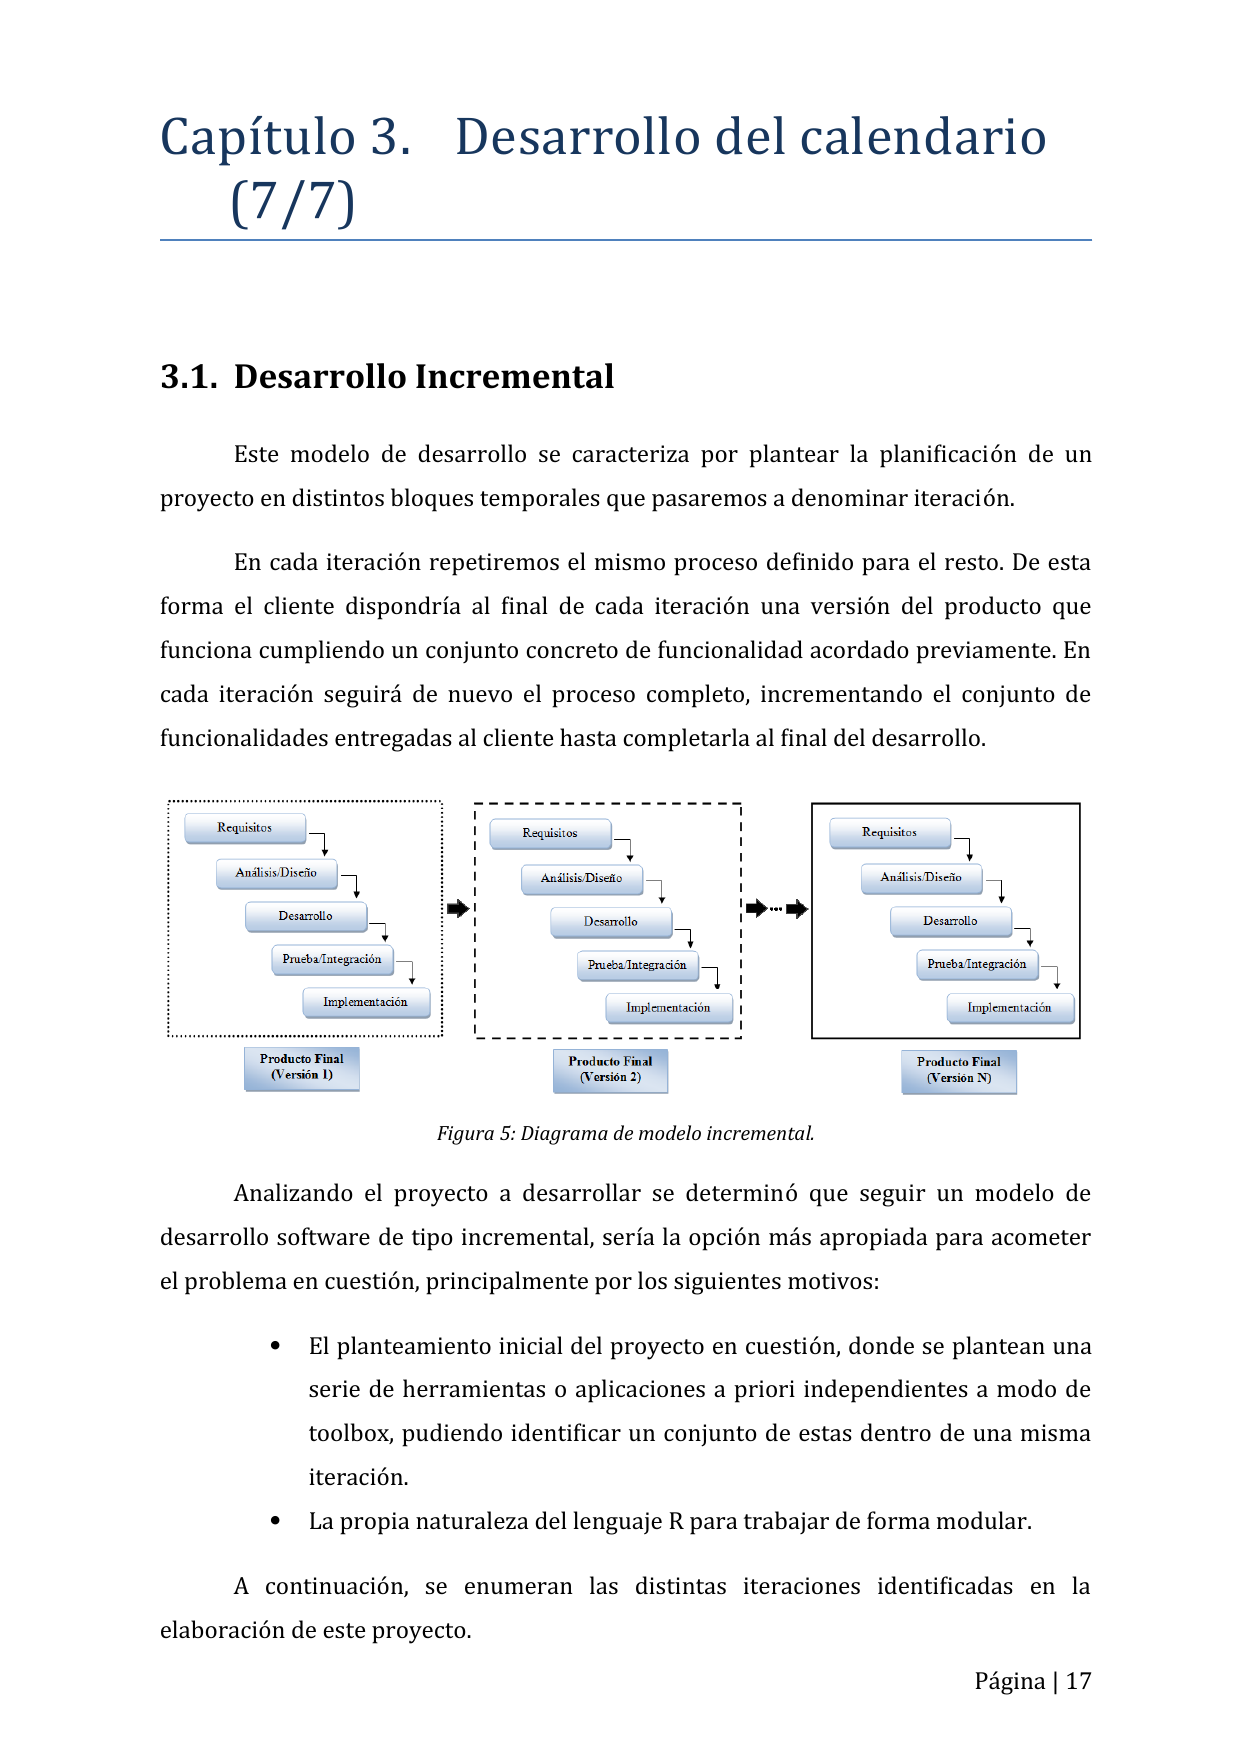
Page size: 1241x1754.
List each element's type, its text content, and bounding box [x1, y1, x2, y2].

picture [159, 787, 1093, 1106]
text Analizando el proyecto a desarrollar se determinó que seguir un modelo de desarrollo software de tipo incremental, sería la opción más apropiada para acometer el problema en cuestión, principalmente por los siguientes motivos: [159, 1178, 1092, 1295]
text A continuación, se enumeran las distintas iteraciones identificadas en la elaboración de este proyecto. [159, 1570, 1092, 1643]
text Este modelo de desarrollo se caracteriza por plantear la planificación de un proyecto en distintos bloques temporales que pasaremos a denominar iteración. [159, 438, 1092, 511]
text En cada iteración repetiremos el mismo proceso definido para el resto. De esta forma el cliente dispondría al final de cada iteración una versión del producto que funciona cumpliendo un conjunto concreto de funcionalidad acordado previamente. En cada iteración seguirá de nuevo el proceso completo, incrementando el conjunto de funcionalidades entregadas al cliente hasta completarla al final del desarrollo. [159, 547, 1092, 752]
list El planteamiento inicial del proyecto en cuestión, donde se plantean una serie de herramientas o aplicaciones a priori independientes a modo de toolbox, pudiendo identificar un conjunto de estas dentro de una misma iteración. [271, 1330, 1092, 1491]
list Desarrollo del calendario (7/7) [159, 103, 1092, 241]
list La propia naturaleza del lenguaje R para trabajar de forma modular. [271, 1506, 1092, 1535]
text Desarrollo Incremental [159, 355, 1092, 397]
